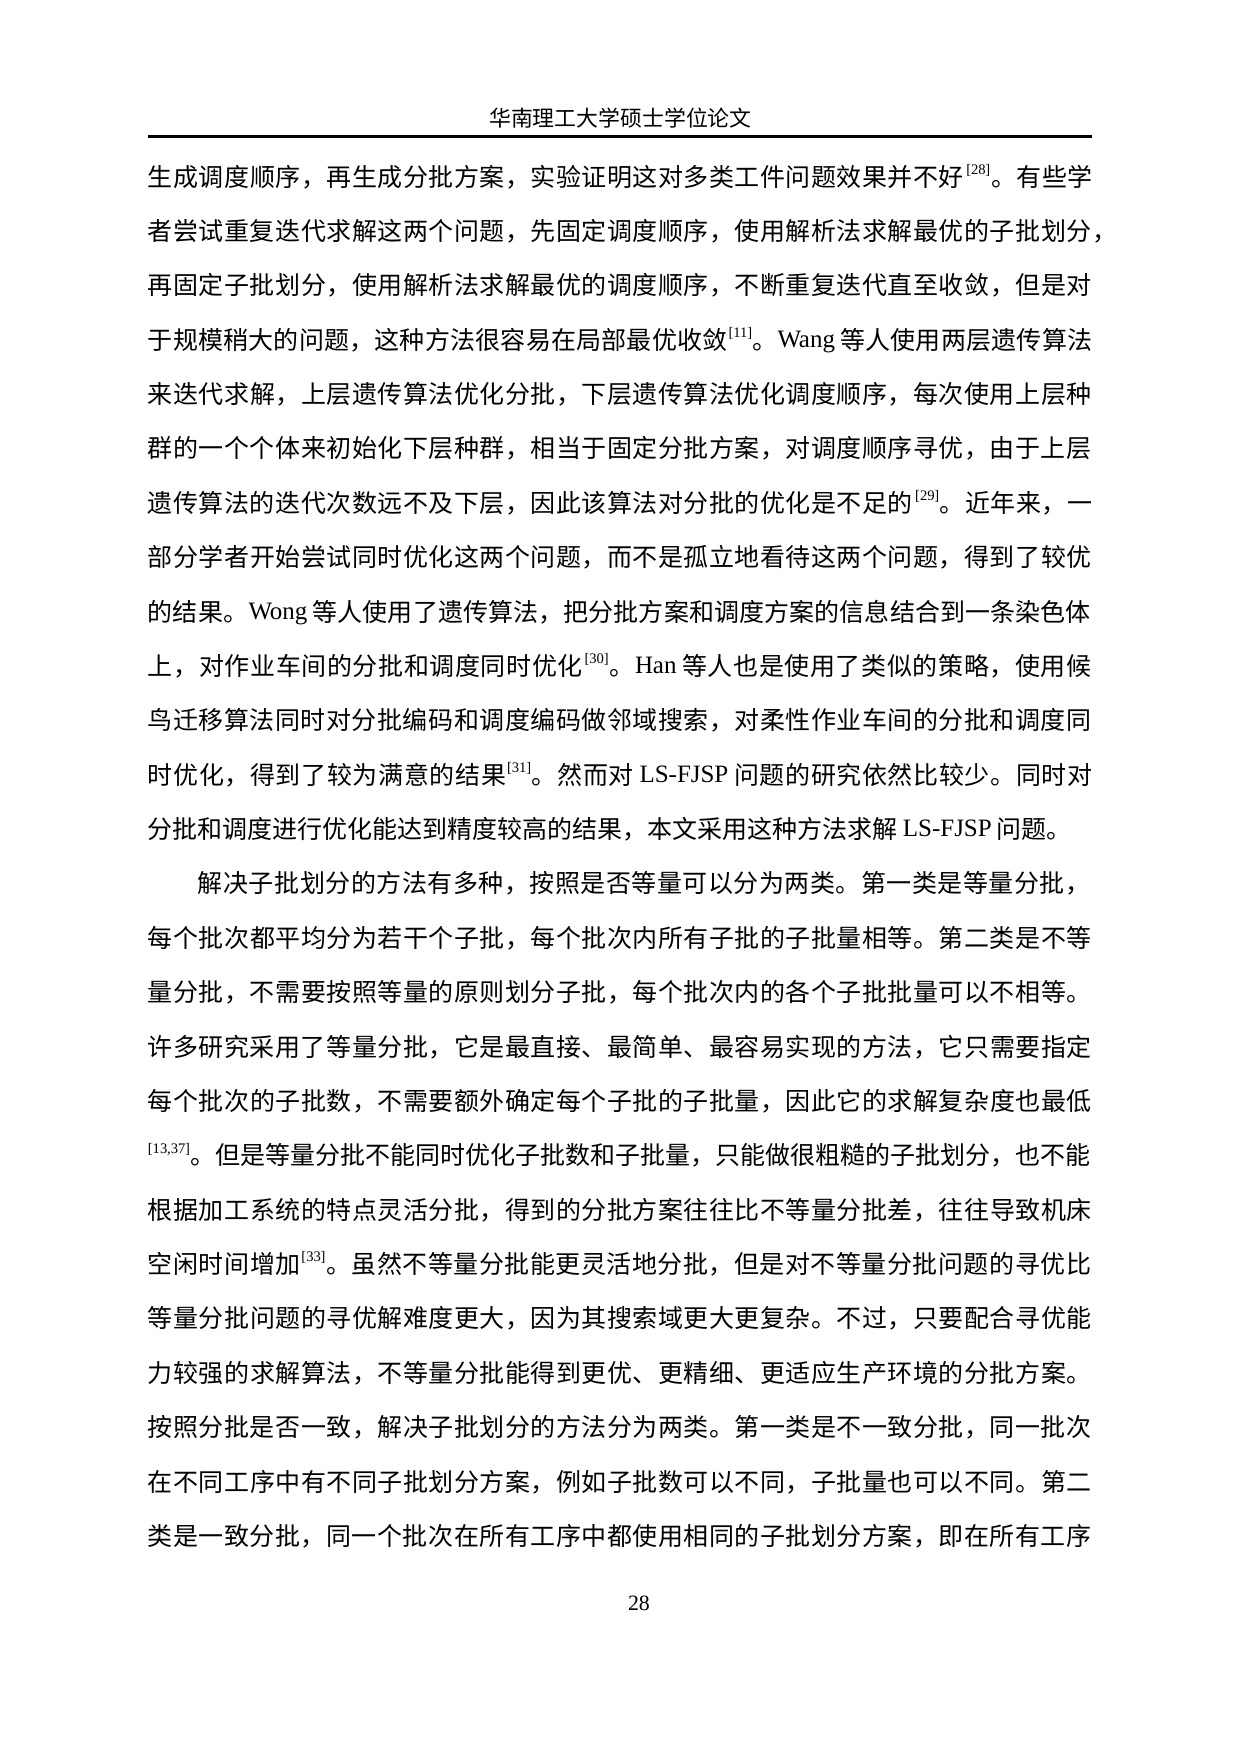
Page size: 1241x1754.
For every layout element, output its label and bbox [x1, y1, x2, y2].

text [148, 157, 1092, 846]
text [148, 864, 1092, 1553]
